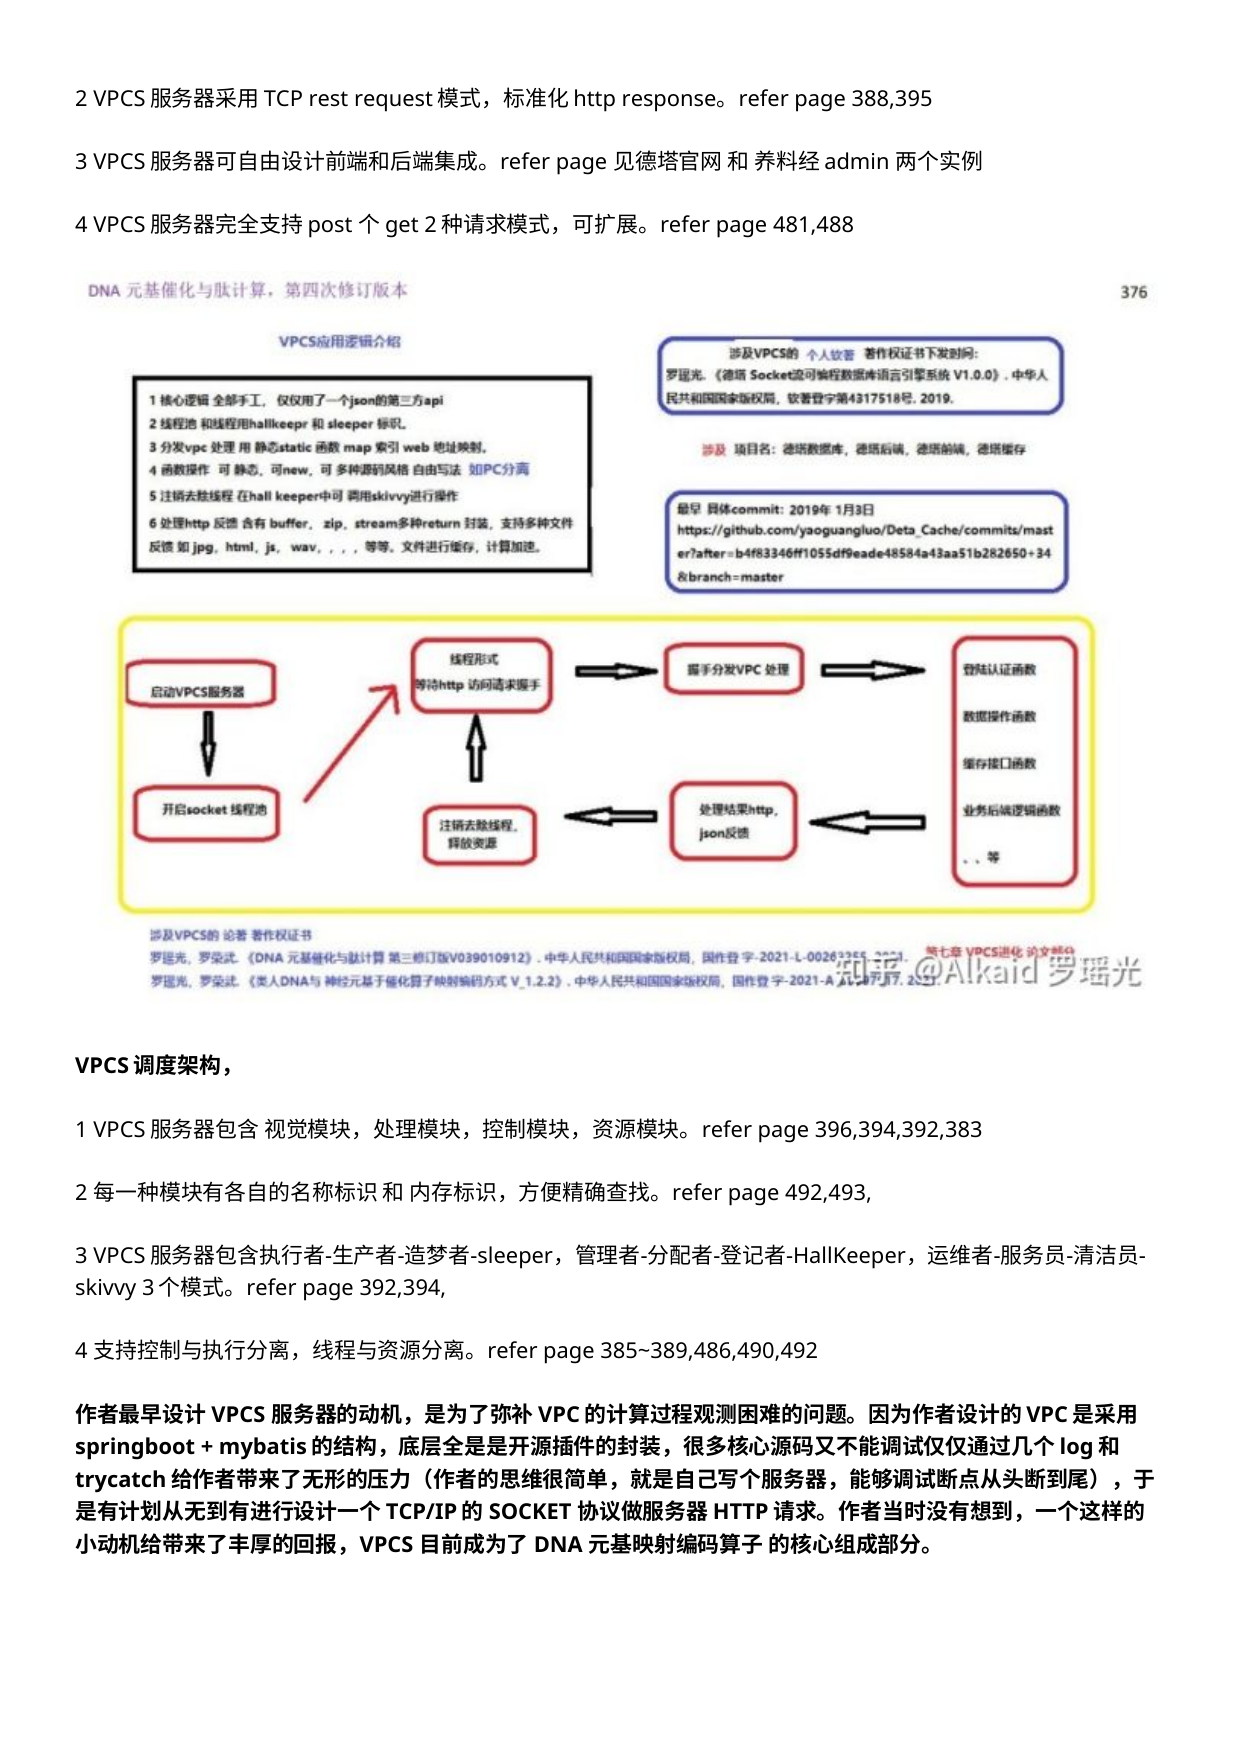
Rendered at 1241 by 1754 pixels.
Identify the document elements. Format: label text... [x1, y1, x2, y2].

text 4 支持控制与执行分离，线程与资源分离。refer page 385~389,486,490,492 [75, 1333, 1165, 1366]
text VPCS调度架构， [75, 1048, 1165, 1081]
text 3 VPCS服务器可自由设计前端和后端集成。refer page 见德塔官网 和 养料经admin 两个实例 [75, 144, 1165, 176]
text 3 VPCS服务器包含执行者-生产者-造梦者-sleeper，管理者-分配者-登记者-HallKeeper，运维者-服务员-清洁员-skivvy 3个模式。refer page 392,394, [75, 1238, 1165, 1303]
text 1 VPCS服务器包含 视觉模块，处理模块，控制模块，资源模块。refer page 396,394,392,383 [75, 1111, 1165, 1144]
text 作者最早设计 VPCS 服务器的动机，是为了弥补VPC的计算过程观测困难的问题。因为作者设计的VPC是采用springboot + mybatis的结构，底层全是是开源插件的封装，很多核心源码又不能调试仅仅通过几个log和 trycatch给作者带来了无形的压力（作者的思维很简单，就是自己写个服务器，能够调试断点从头断到尾），于是有计划从无到有进行设计一个TCP/IP的 SOCKET 协议做服务器HTTP请求。作者当时没有想到，一个这样的小动机给带来了丰厚的回报，VPCS 目前成为了 DNA 元基映射编码算子 的核心组成部分。 [75, 1396, 1165, 1559]
text 4 VPCS服务器完全支持post 个 get 2种请求模式，可扩展。refer page 481,488 [75, 207, 1165, 239]
text 2 VPCS服务器采用TCP rest request模式，标准化http response。refer page 388,395 [75, 81, 1165, 113]
picture [75, 271, 1170, 1016]
text 2 每一种模块有各自的名称标识 和 内存标识，方便精确查找。refer page 492,493, [75, 1174, 1165, 1207]
